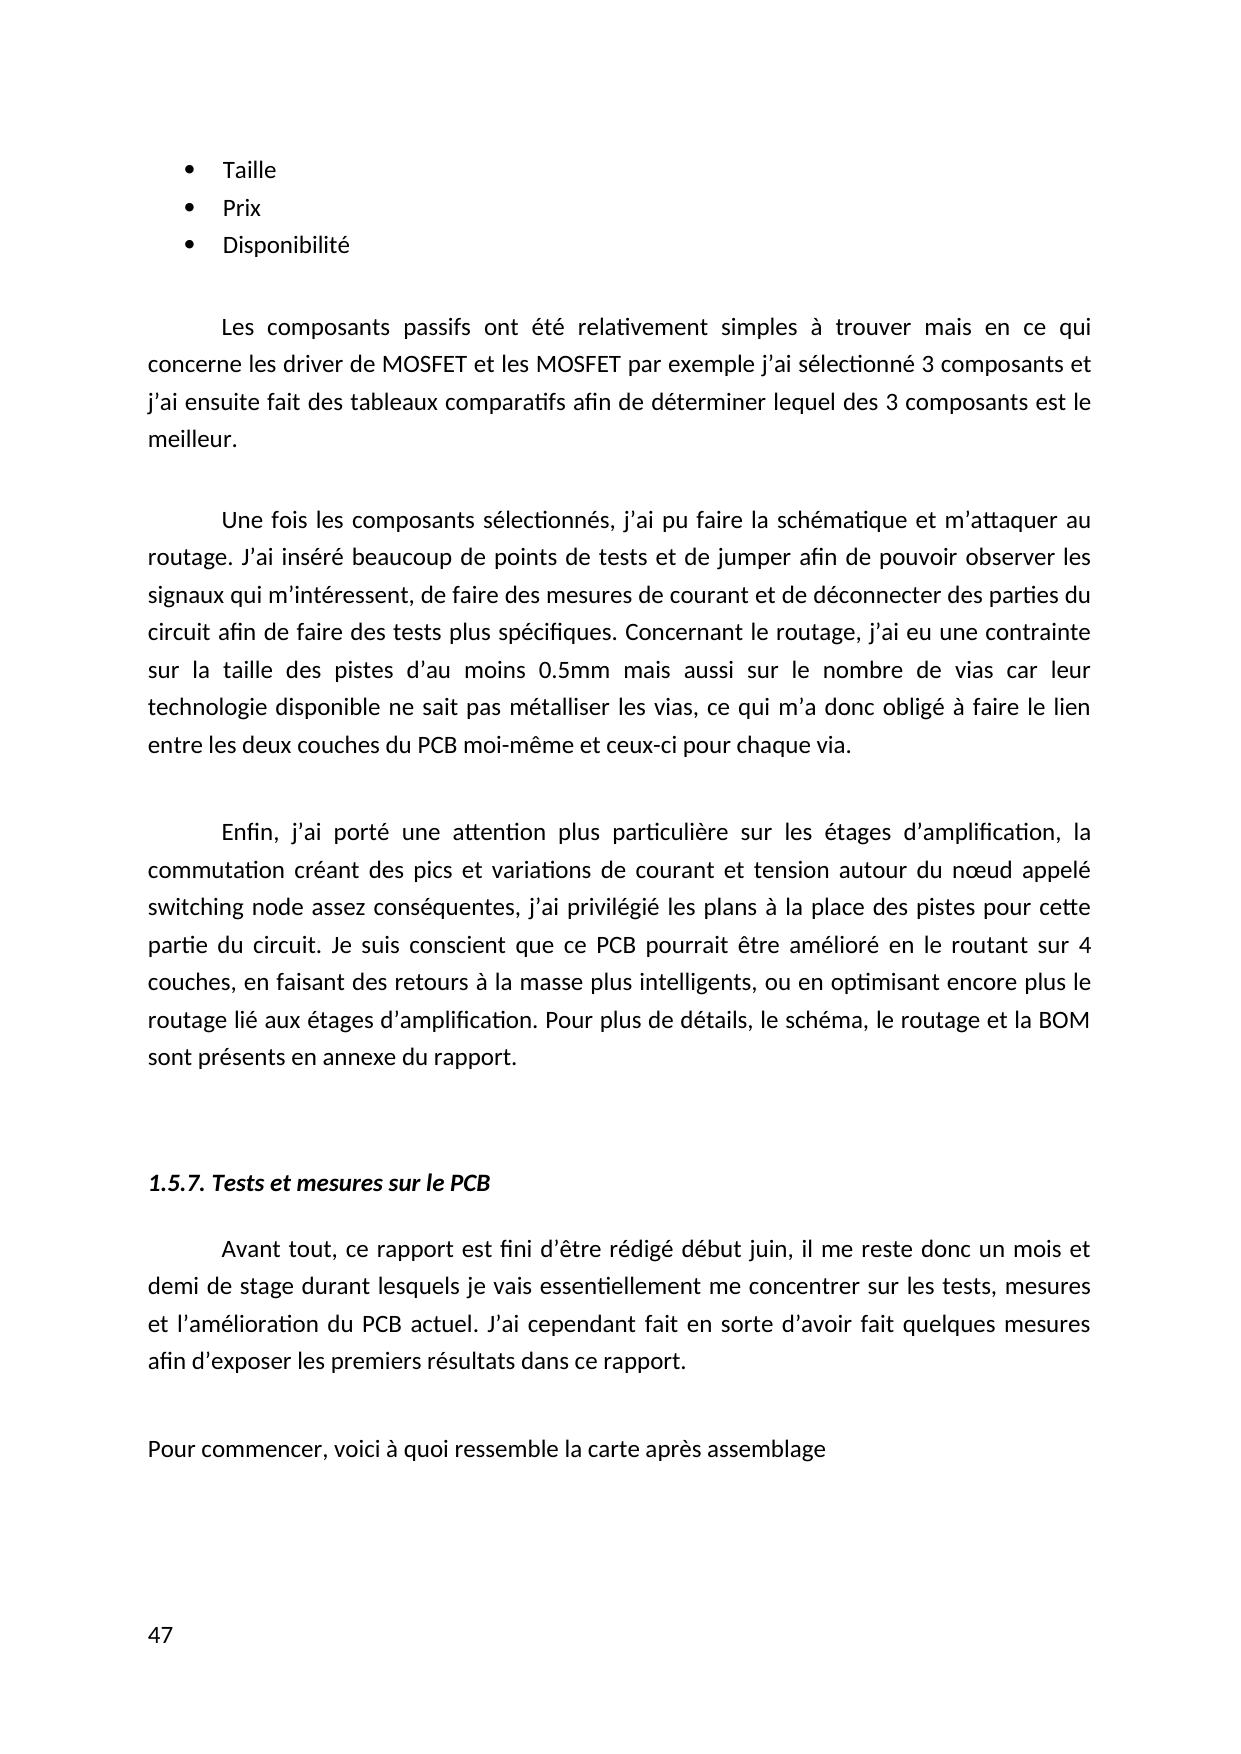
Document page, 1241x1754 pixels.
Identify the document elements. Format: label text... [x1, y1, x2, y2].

text Une fois les composants sélectionnés, j’ai pu faire la schématique et m’attaquer au routage. J’ai inséré beaucoup de points de tests et de jumper afin de pouvoir observer les signaux qui m’intéressent, de faire des mesures de courant et de déconnecter des parties du circuit afin de faire des tests plus spécifiques. Concernant le routage, j’ai eu une contrainte sur la taille des pistes d’au moins 0.5mm mais aussi sur le nombre de vias car leur technologie disponible ne sait pas métalliser les vias, ce qui m’a donc obligé à faire le lien entre les deux couches du PCB moi-même et ceux-ci pour chaque via. [148, 497, 1093, 759]
list Prix [185, 185, 1093, 223]
text Pour commencer, voici à quoi ressemble la carte après assemblage [148, 1426, 1093, 1463]
text Enfin, j’ai porté une attention plus particulière sur les étages d’amplification, la commutation créant des pics et variations de courant et tension autour du nœud appelé switching node assez conséquentes, j’ai privilégié les plans à la place des pistes pour cette partie du circuit. Je suis conscient que ce PCB pourrait être amélioré en le routant sur 4 couches, en faisant des retours à la masse plus intelligents, ou en optimisant encore plus le routage lié aux étages d’amplification. Pour plus de détails, le schéma, le routage et la BOM sont présents en annexe du rapport. [148, 809, 1093, 1072]
text Avant tout, ce rapport est fini d’être rédigé début juin, il me reste donc un mois et demi de stage durant lesquels je vais essentiellement me concentrer sur les tests, mesures et l’amélioration du PCB actuel. J’ai cependant fait en sorte d’avoir fait quelques mesures afin d’exposer les premiers résultats dans ce rapport. [148, 1226, 1093, 1376]
list Disponibilité [185, 223, 1093, 260]
subtitle 1.5.7. Tests et mesures sur le PCB [148, 1168, 1093, 1198]
list Taille [185, 148, 1093, 185]
text Les composants passifs ont été relativement simples à trouver mais en ce qui concerne les driver de MOSFET et les MOSFET par exemple j’ai sélectionné 3 composants et j’ai ensuite fait des tableaux comparatifs afin de déterminer lequel des 3 composants est le meilleur. [148, 304, 1093, 454]
